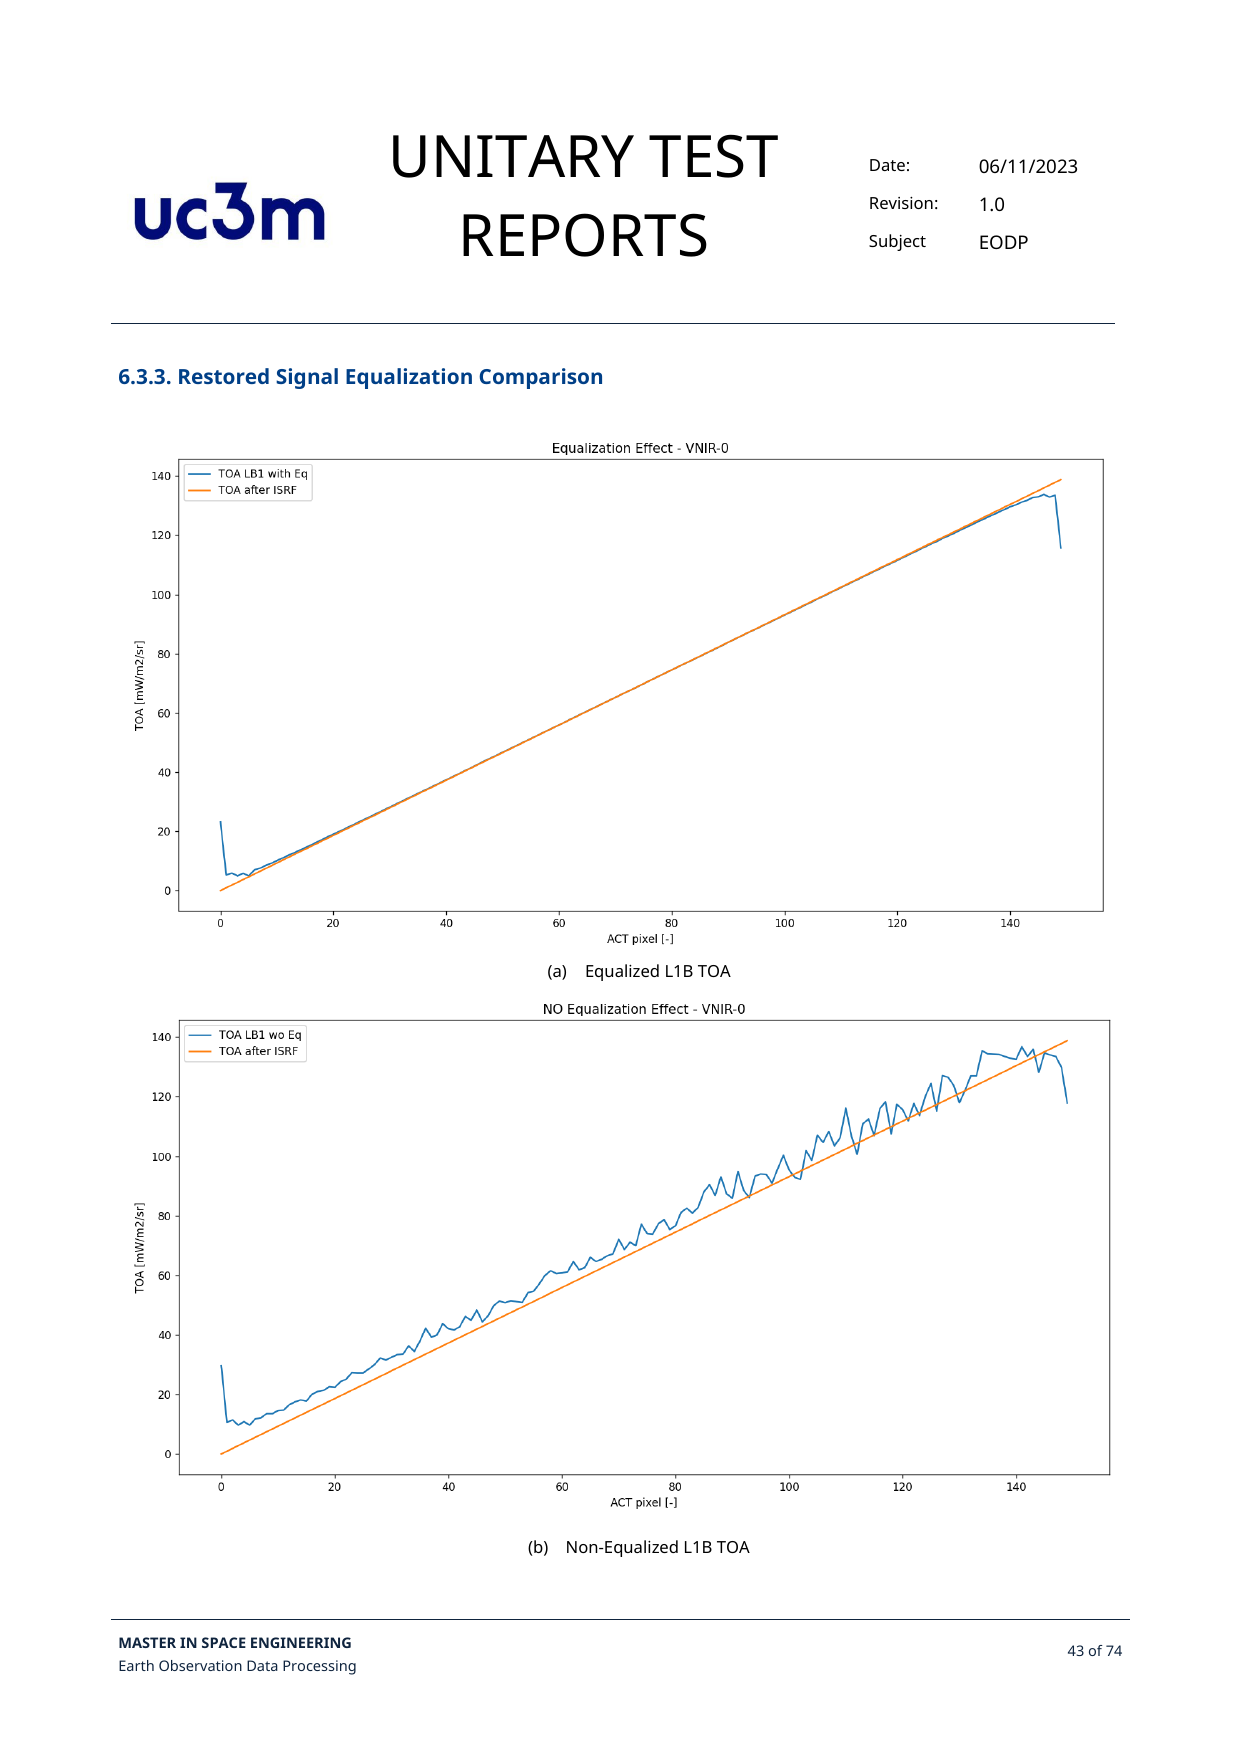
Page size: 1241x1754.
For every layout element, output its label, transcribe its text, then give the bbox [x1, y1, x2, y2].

list Non-Equalized L1B TOA [156, 1535, 1122, 1558]
list Equalized L1B TOA [156, 960, 1122, 982]
subtitle Restored Signal Equalization Comparison [118, 362, 1122, 390]
picture [118, 995, 1123, 1523]
picture [118, 172, 340, 254]
picture [118, 441, 1123, 948]
